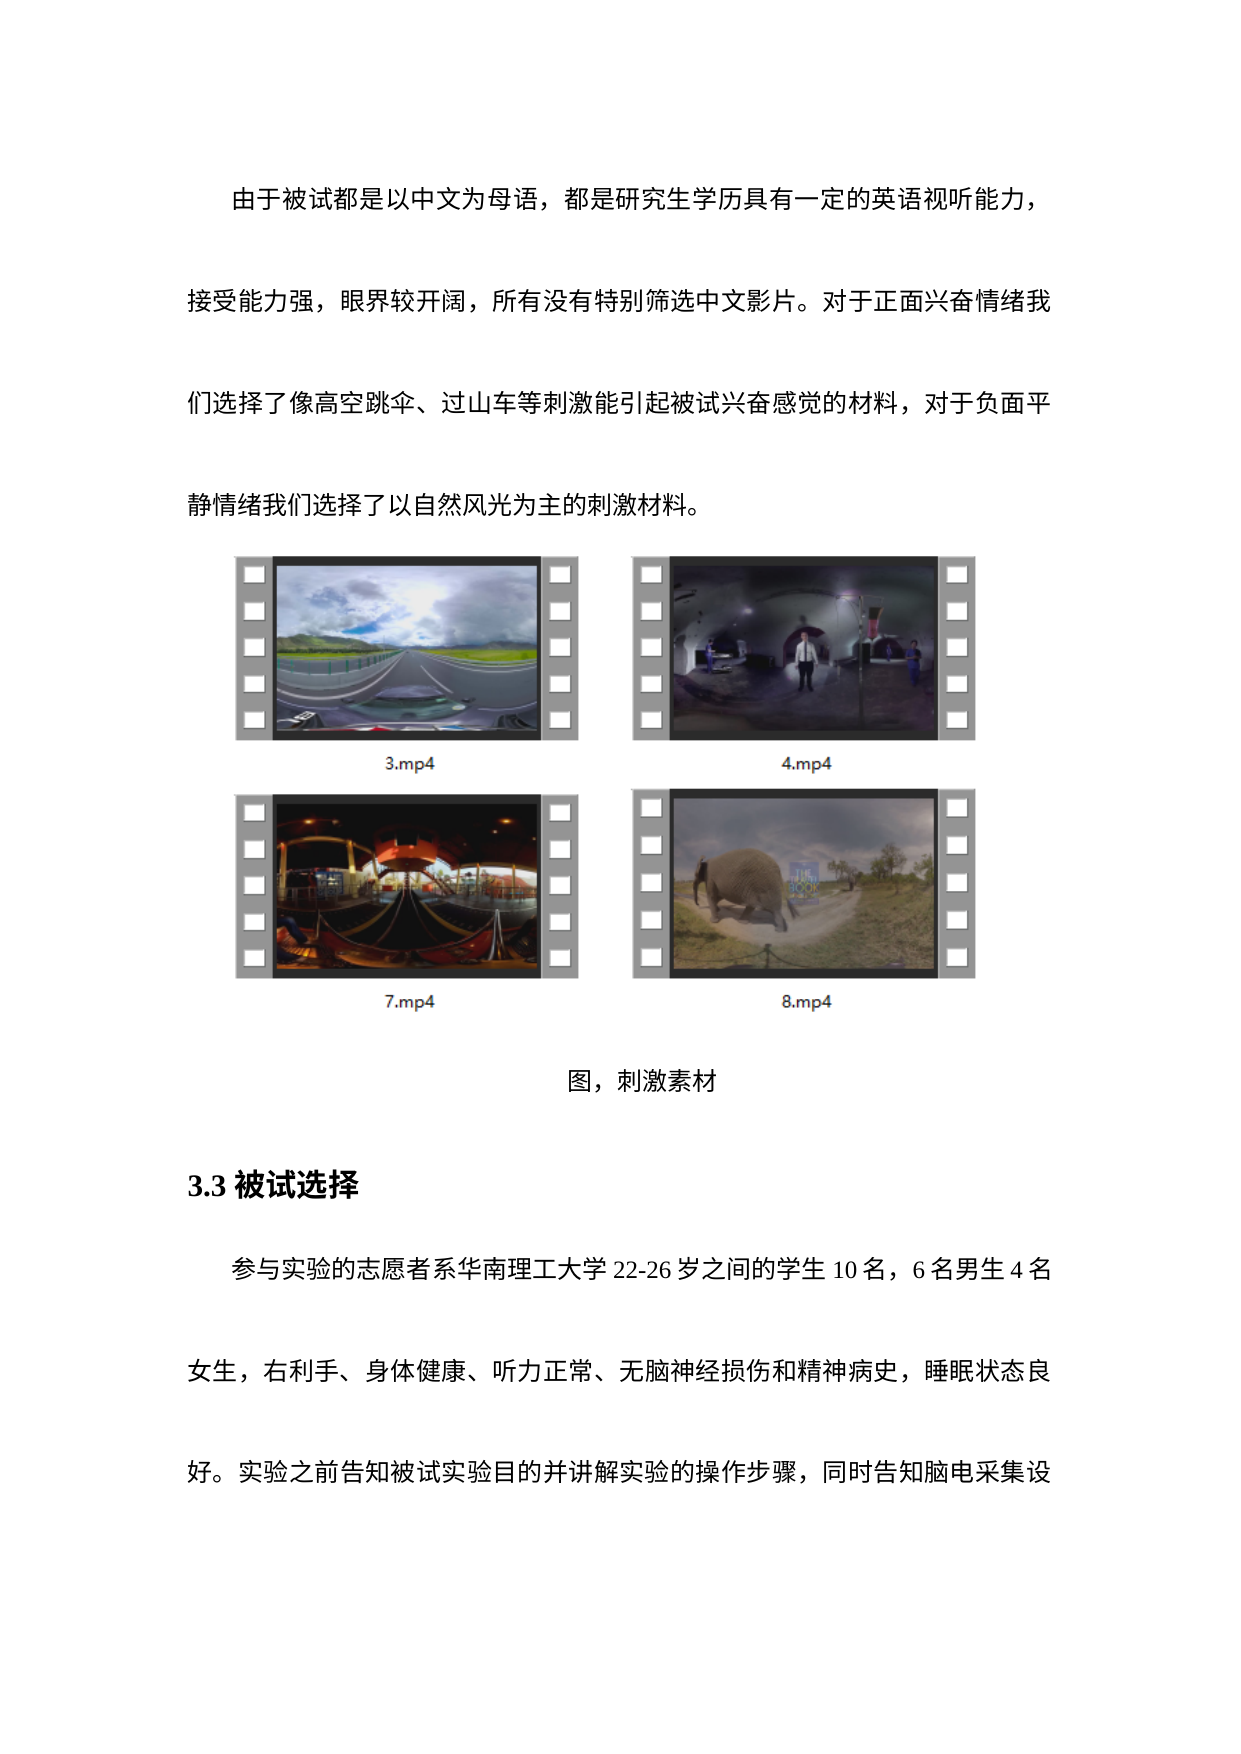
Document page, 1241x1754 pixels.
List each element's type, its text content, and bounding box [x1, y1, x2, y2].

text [187, 1233, 1053, 1505]
text 图，刺激素材 [187, 1045, 1053, 1113]
text 由于被试都是以中文为母语，都是研究生学历具有一定的英语视听能力，接受能力强，眼界较开阔，所有没有特别筛选中文影片。对于正面兴奋情绪我们选择了像高空跳伞、过山车等刺激能引起被试兴奋感觉的材料，对于负面平静情绪我们选择了以自然风光为主的刺激材料。 [187, 164, 1053, 537]
subtitle 3.3 被试选择 [187, 1148, 1053, 1216]
picture [231, 555, 988, 1016]
